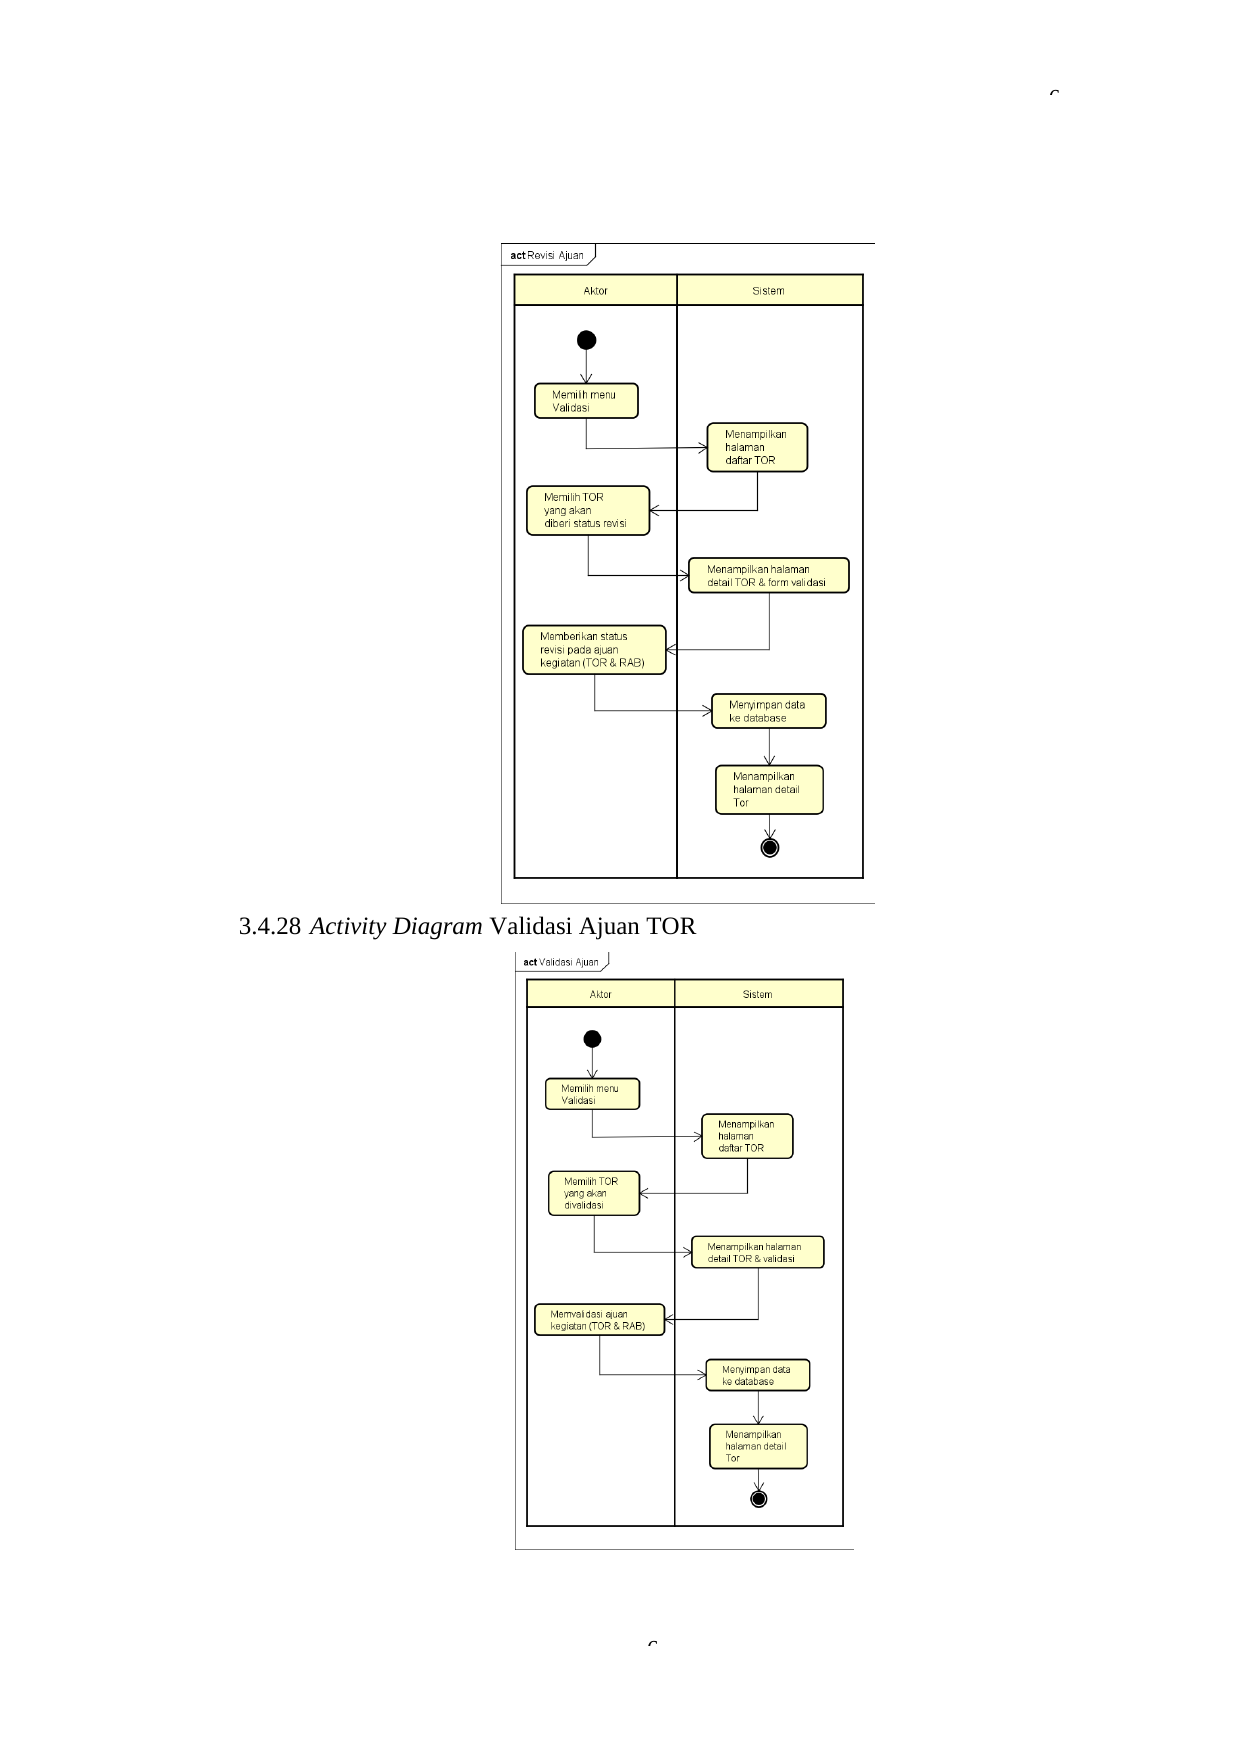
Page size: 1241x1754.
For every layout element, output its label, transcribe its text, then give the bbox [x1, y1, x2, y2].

list Activity Diagram Validasi Ajuan TOR [239, 911, 1090, 940]
picture [514, 952, 854, 1550]
picture [500, 243, 875, 904]
